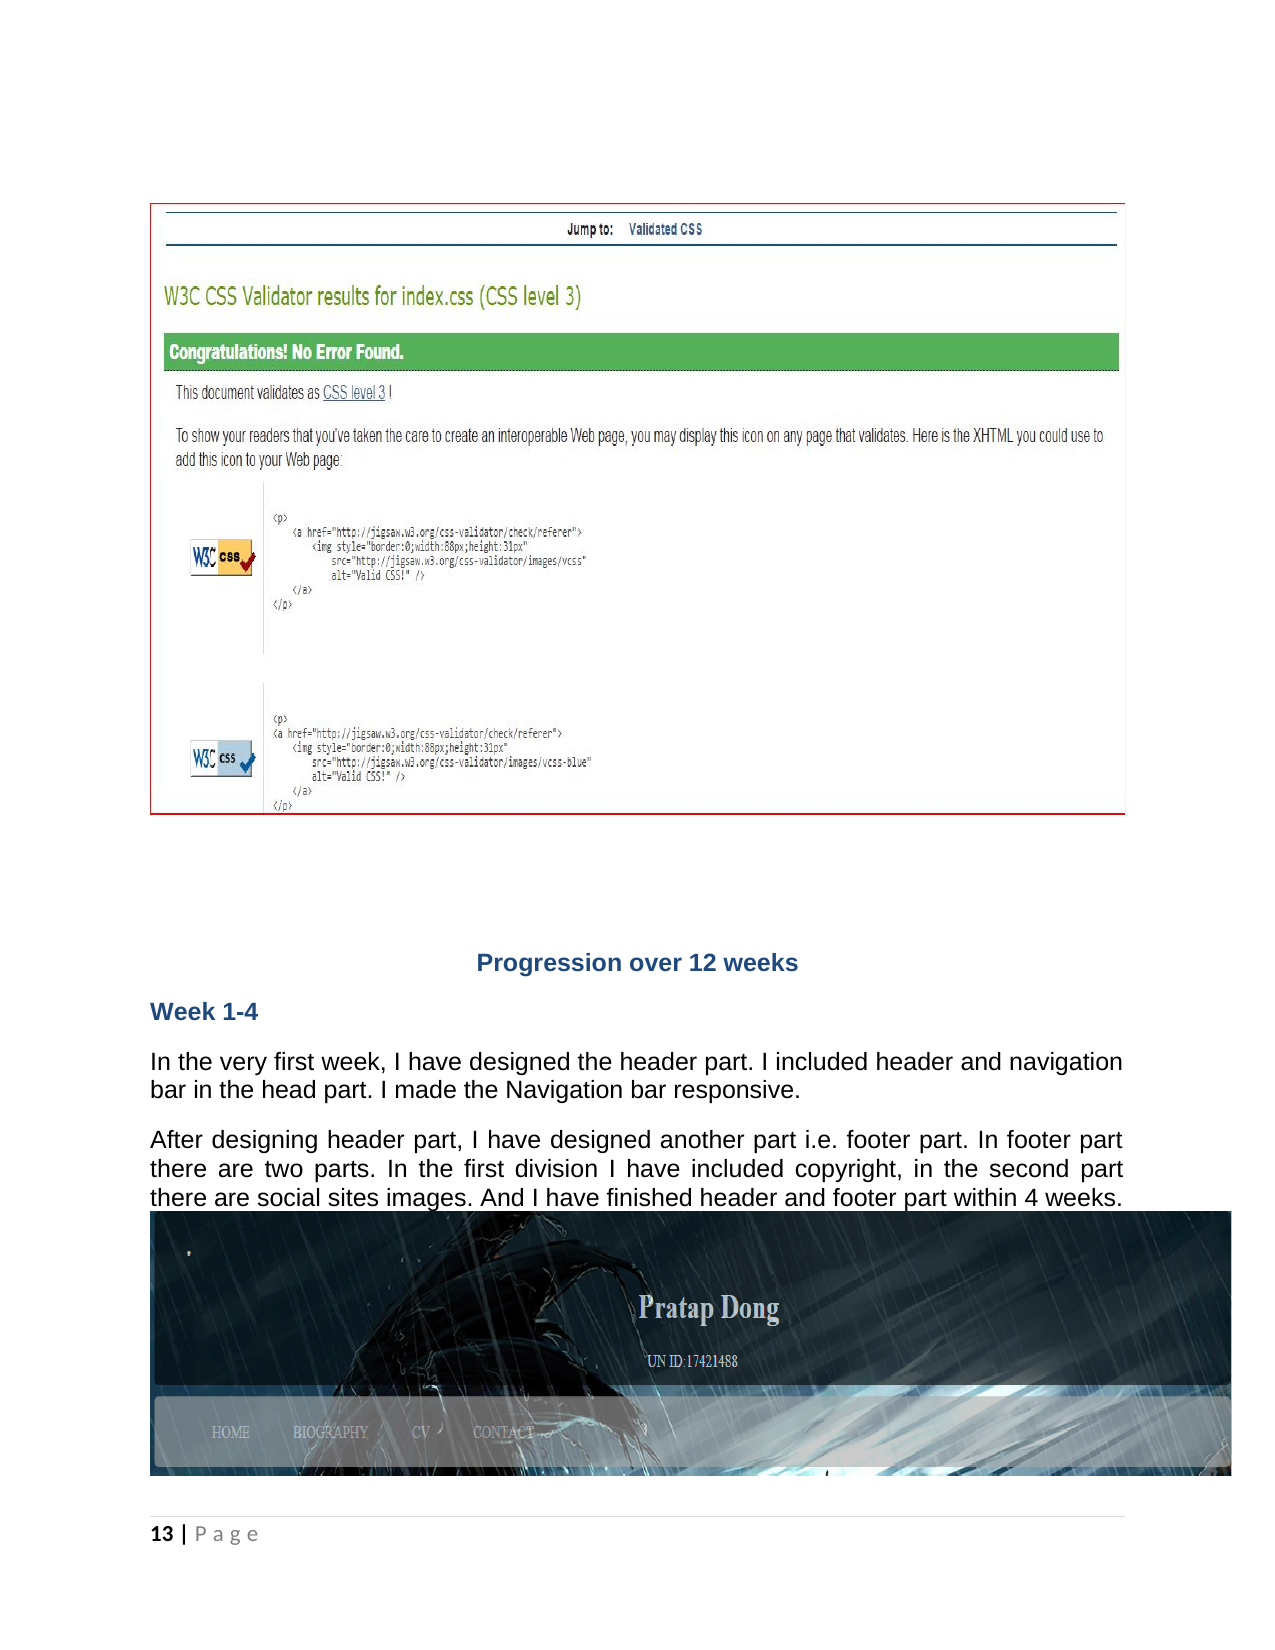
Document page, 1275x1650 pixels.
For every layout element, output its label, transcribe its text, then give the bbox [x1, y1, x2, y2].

text After designing header part, I have designed another part i.e. footer part. In footer part there are two parts. In the first division I have included copyright, in the second part there are social sites images. And I have finished header and footer part within 4 weeks. [150, 1125, 1125, 1211]
text In the very first week, I have designed the header part. I included header and navigation bar in the head part. I made the Navigation bar responsive. [150, 1047, 1125, 1104]
text Progression over 12 weeks [150, 947, 1125, 976]
picture [150, 1211, 1232, 1476]
picture [150, 203, 1125, 815]
text Week 1-4 [150, 997, 1125, 1026]
